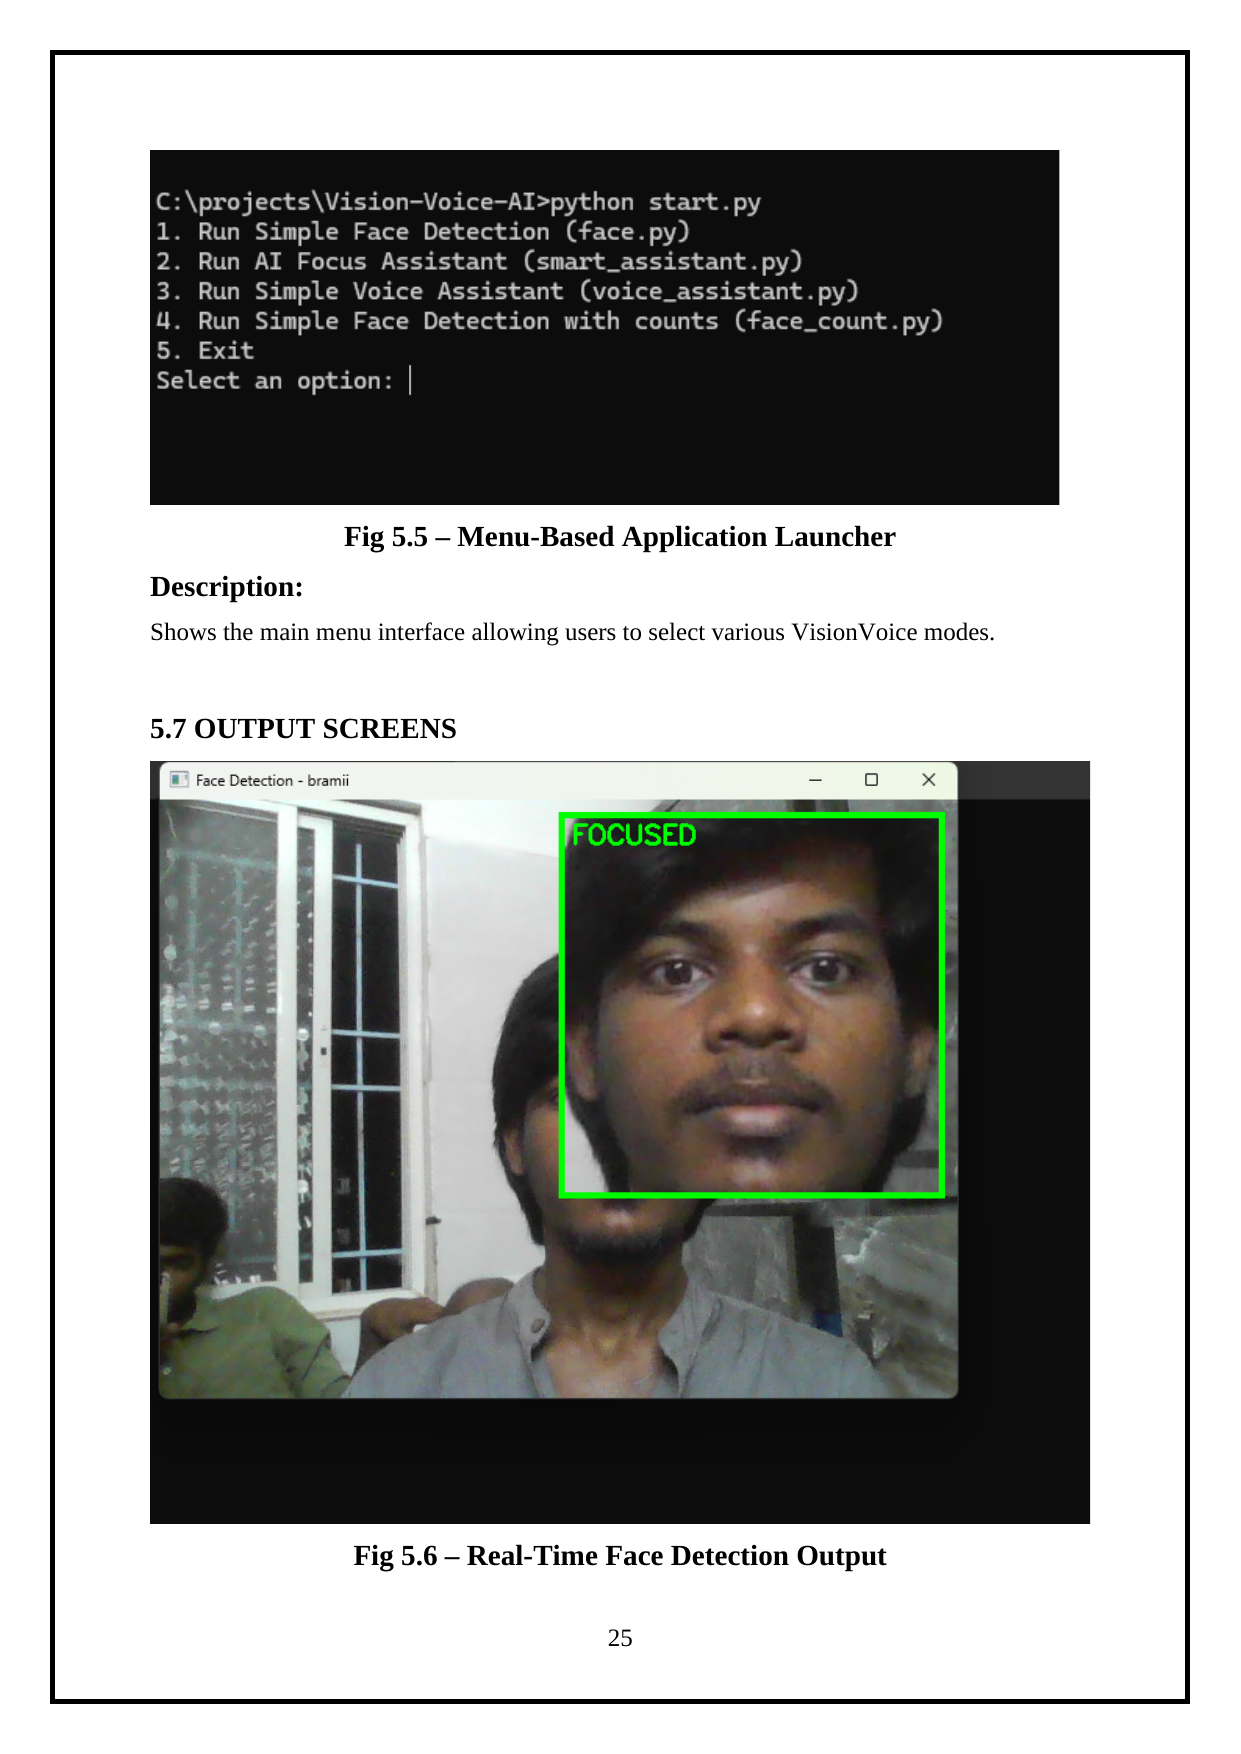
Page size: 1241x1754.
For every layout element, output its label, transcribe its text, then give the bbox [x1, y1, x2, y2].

picture [150, 150, 1060, 505]
text 5.7 OUTPUT SCREENS [150, 711, 1090, 744]
text Description: Shows the main menu interface allowing users to select various VisionVoice modes. [150, 569, 1090, 646]
text Fig 5.6 – Real-Time Face Detection Output [150, 1538, 1090, 1571]
text Fig 5.5 – Menu-Based Application Launcher [150, 519, 1090, 553]
picture [150, 761, 1091, 1524]
